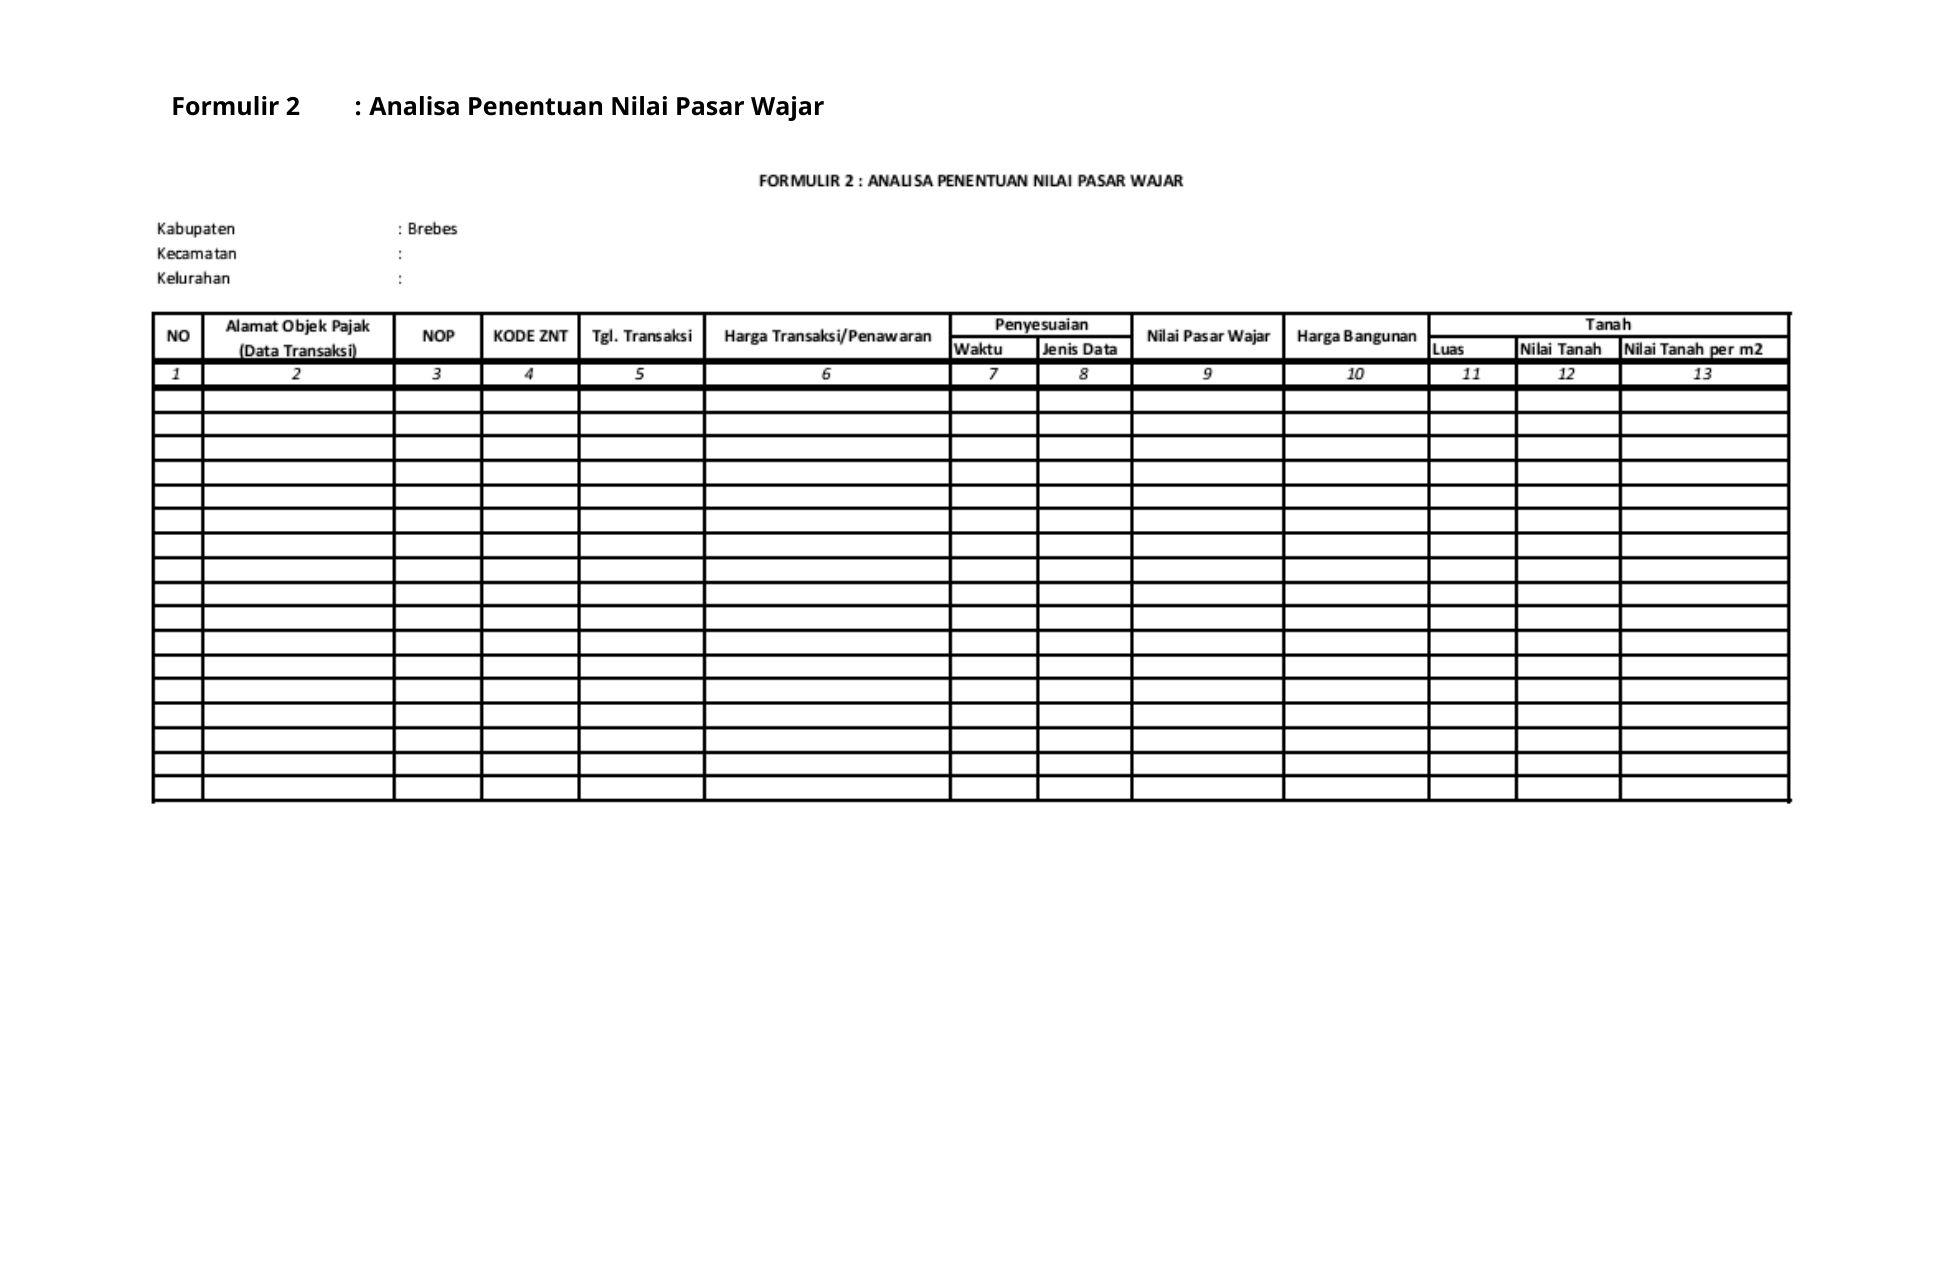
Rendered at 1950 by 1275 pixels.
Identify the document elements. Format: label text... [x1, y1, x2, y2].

picture [124, 139, 1827, 826]
list Formulir 2 : Analisa Penentuan Nilai Pasar Wajar [171, 89, 1832, 123]
